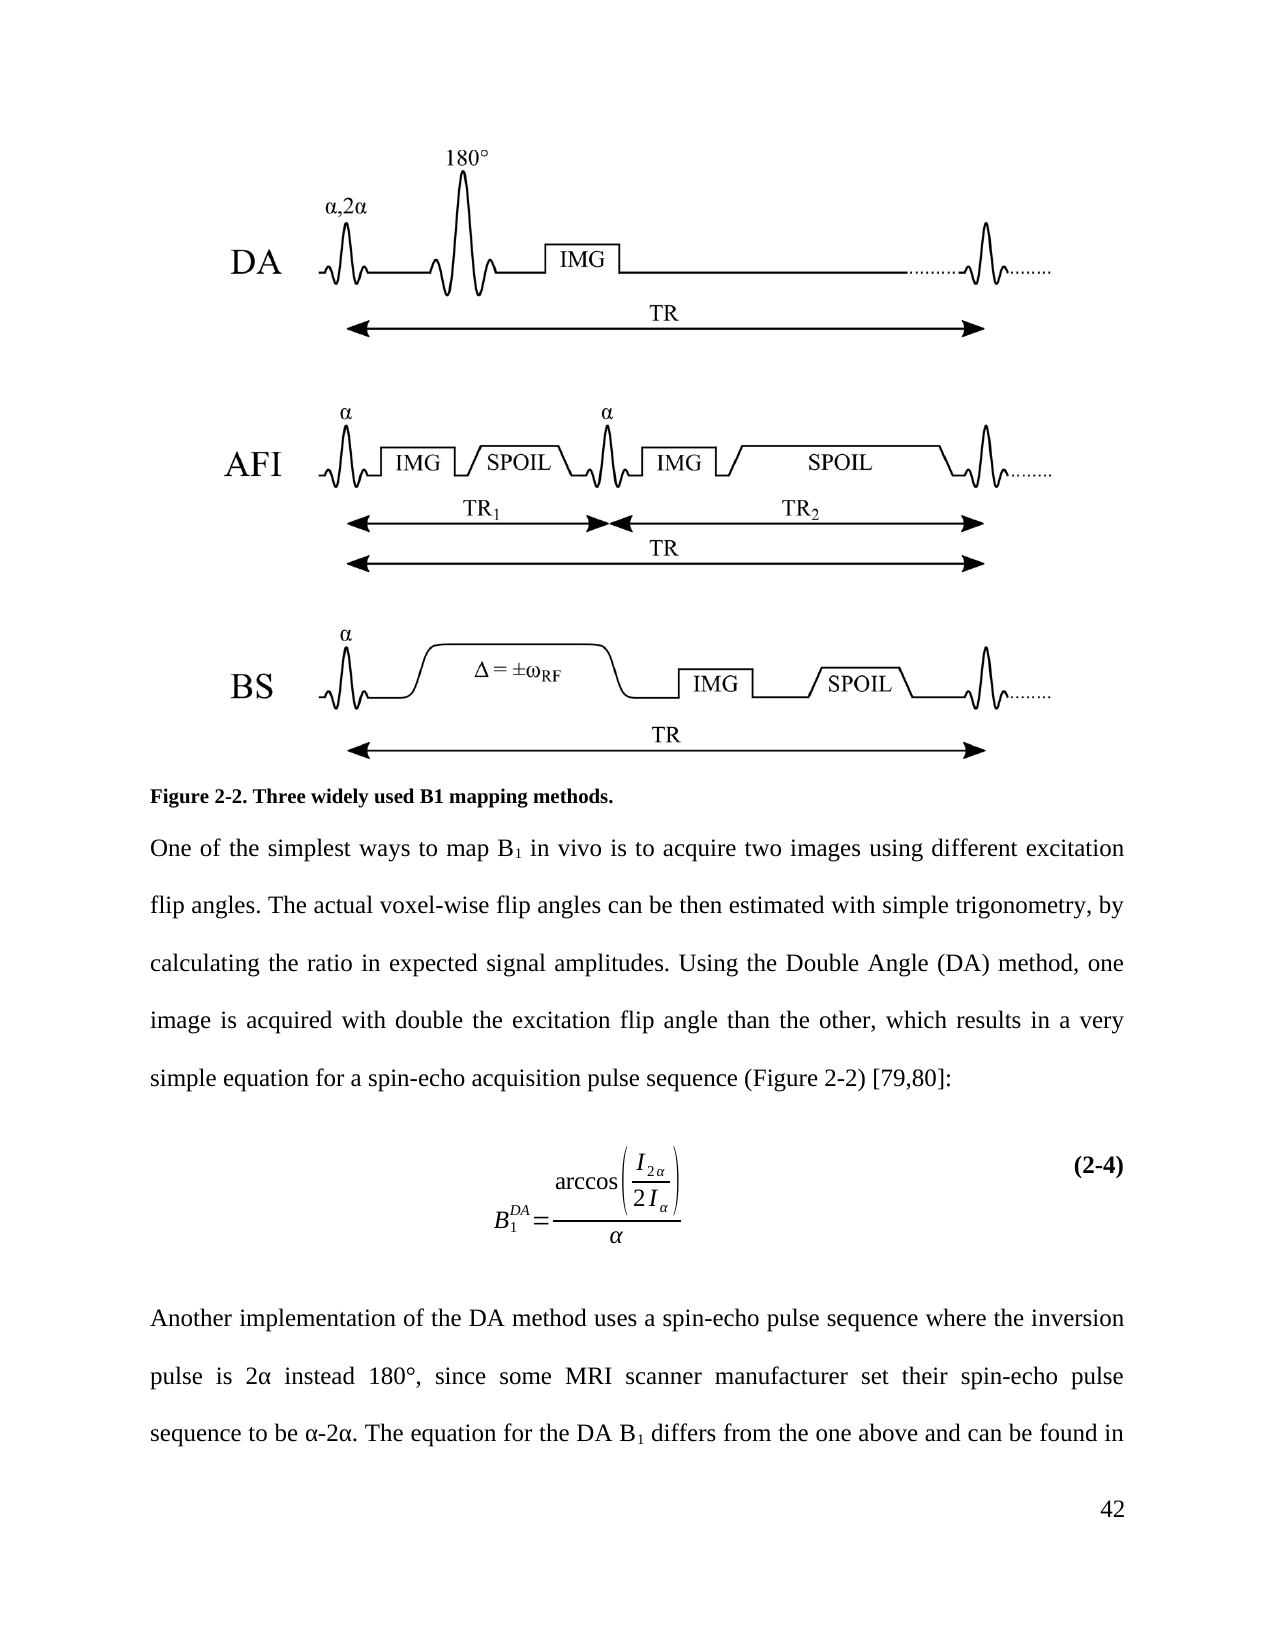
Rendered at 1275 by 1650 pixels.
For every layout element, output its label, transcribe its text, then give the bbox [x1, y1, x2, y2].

table_header [150, 1145, 1025, 1303]
picture [224, 150, 1051, 759]
text One of the simplest ways to map B1 in vivo is to acquire two images using different excitation flip angles. The actual voxel-wise flip angles can be then estimated with simple trigonometry, by calculating the ratio in expected signal amplitudes. Using the Double Angle (DA) method, one image is acquired with double the excitation flip angle than the other, which results in a very simple equation for a spin-echo acquisition pulse sequence (Figure 2-2) [79,80]: [150, 833, 1125, 1092]
table_header (2-4) [1025, 1145, 1135, 1303]
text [150, 1303, 1125, 1447]
